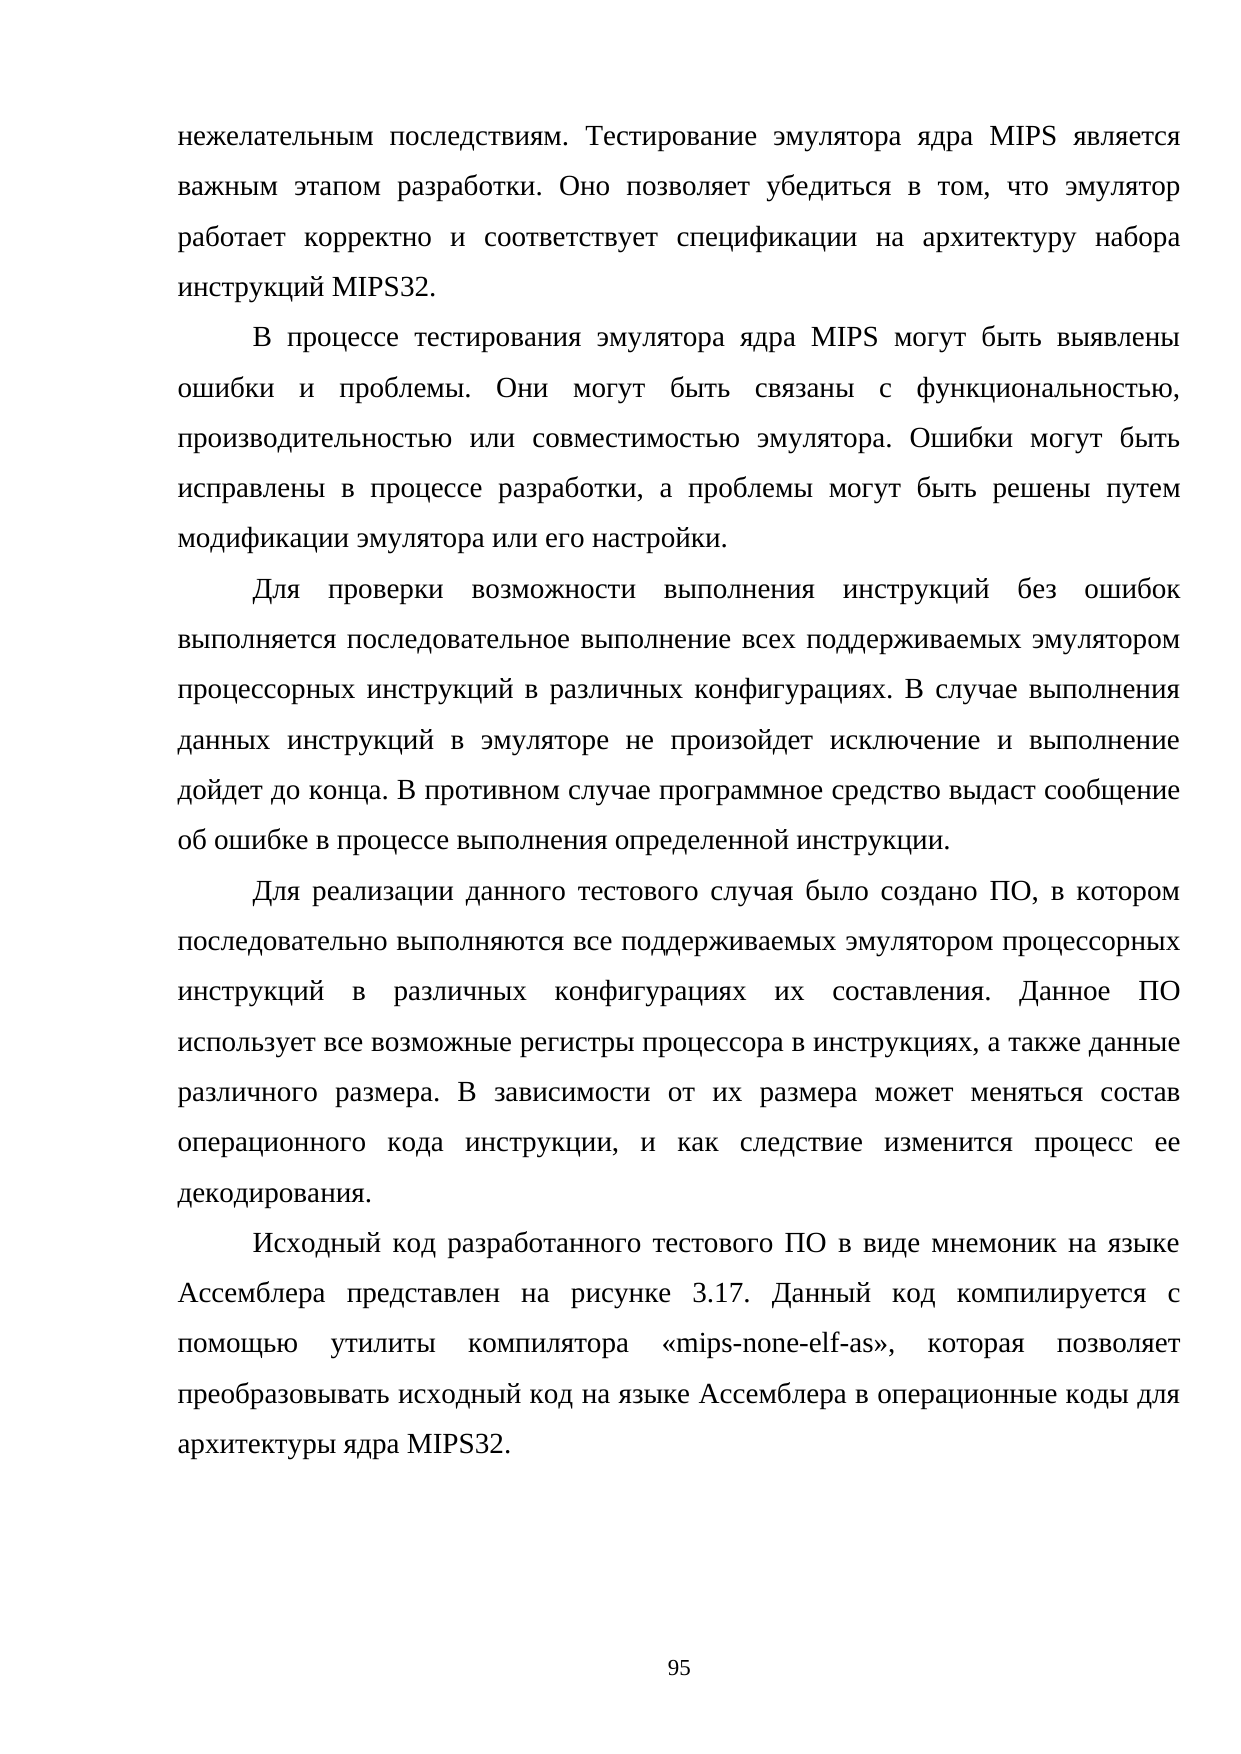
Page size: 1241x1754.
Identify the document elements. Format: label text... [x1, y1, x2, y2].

text Исходный код разработанного тестового ПО в виде мнемоник на языке Ассемблера представлен на рисунке 3.17. Данный код компилируется с помощью утилиты компилятора «mips-none-elf-as», которая позволяет преобразовывать исходный код на языке Ассемблера в операционные коды для архитектуры ядра MIPS32. [177, 1225, 1181, 1460]
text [177, 118, 1181, 303]
text В процессе тестирования эмулятора ядра MIPS могут быть выявлены ошибки и проблемы. Они могут быть связаны с функциональностью, производительностью или совместимостью эмулятора. Ошибки могут быть исправлены в процессе разработки, а проблемы могут быть решены путем модификации эмулятора или его настройки. [177, 319, 1181, 554]
text Для проверки возможности выполнения инструкций без ошибок выполняется последовательное выполнение всех поддерживаемых эмулятором процессорных инструкций в различных конфигурациях. В случае выполнения данных инструкций в эмуляторе не произойдет исключение и выполнение дойдет до конца. В противном случае программное средство выдаст сообщение об ошибке в процессе выполнения определенной инструкции. [177, 571, 1181, 856]
text Для реализации данного тестового случая было создано ПО, в котором последовательно выполняются все поддерживаемых эмулятором процессорных инструкций в различных конфигурациях их составления. Данное ПО использует все возможные регистры процессора в инструкциях, а также данные различного размера. В зависимости от их размера может меняться состав операционного кода инструкции, и как следствие изменится процесс ее декодирования. [177, 873, 1181, 1208]
